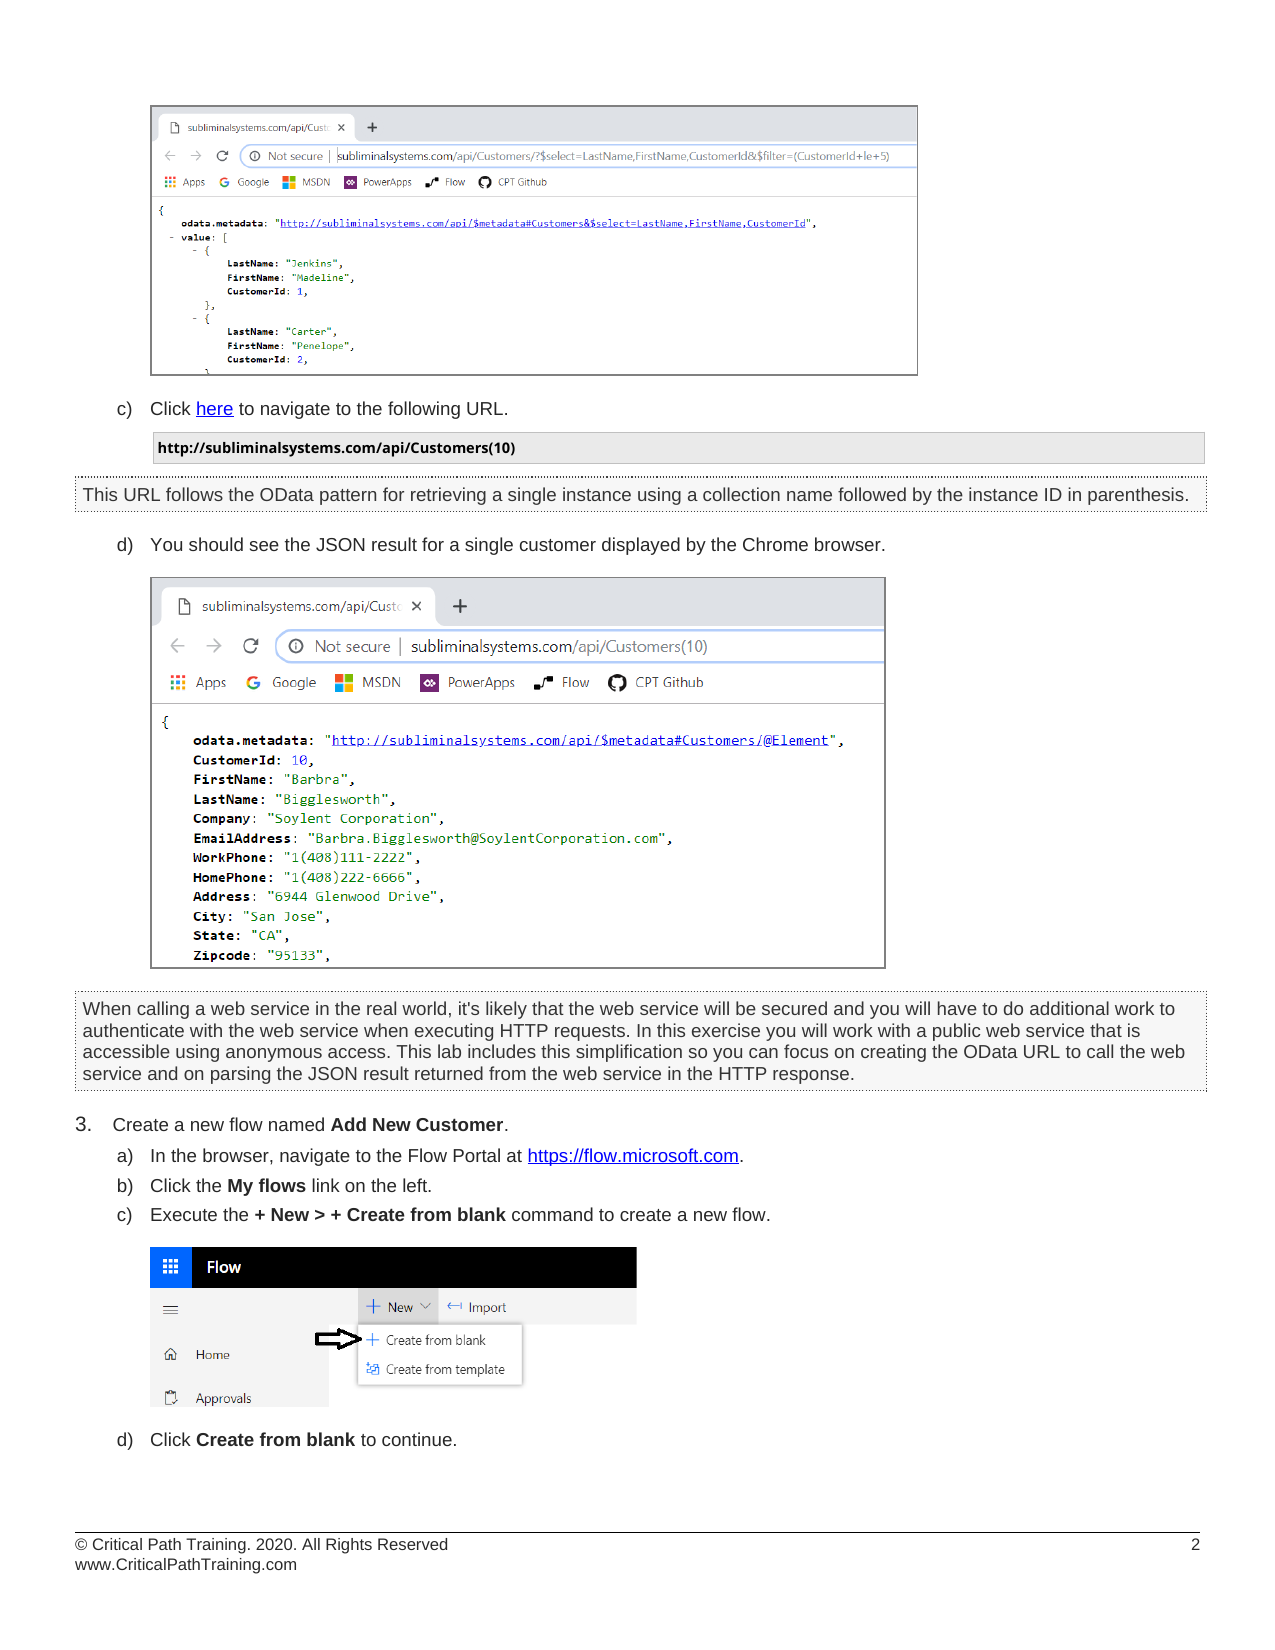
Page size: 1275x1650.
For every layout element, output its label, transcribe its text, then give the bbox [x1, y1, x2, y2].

text http://subliminalsystems.com/api/Customers(10) [154, 433, 1204, 463]
picture [152, 107, 917, 374]
text Click Create from blank to continue. [117, 1428, 1200, 1450]
text This URL follows the OData pattern for retrieving a single instance using a collection name followed by the instance ID in parenthesis. [75, 476, 1207, 512]
list You should see the JSON result for a single customer displayed by the Chrome browser. [117, 533, 1200, 555]
text Execute the + New > + Create from blank command to create a new flow. [117, 1204, 1200, 1226]
text Create a new flow named Add New Customer. [75, 1112, 1200, 1136]
text In the browser, navigate to the Flow Portal at https://flow.microsoft.com. [117, 1144, 1200, 1166]
picture [150, 1247, 637, 1407]
text Click the My flows link on the left. [117, 1174, 1200, 1196]
list Click here to navigate to the following URL. [117, 397, 1200, 419]
text When calling a web service in the real world, it's likely that the web service will be secured and you will have to do additional work to authenticate with the web service when executing HTTP requests. In this exercise you will work with a public web service that is accessible using anonymous access. This lab includes this simplification so you can focus on creating the OData URL to call the web service and on parsing the JSON result returned from the web service in the HTTP response. [75, 991, 1207, 1091]
picture [152, 578, 884, 967]
